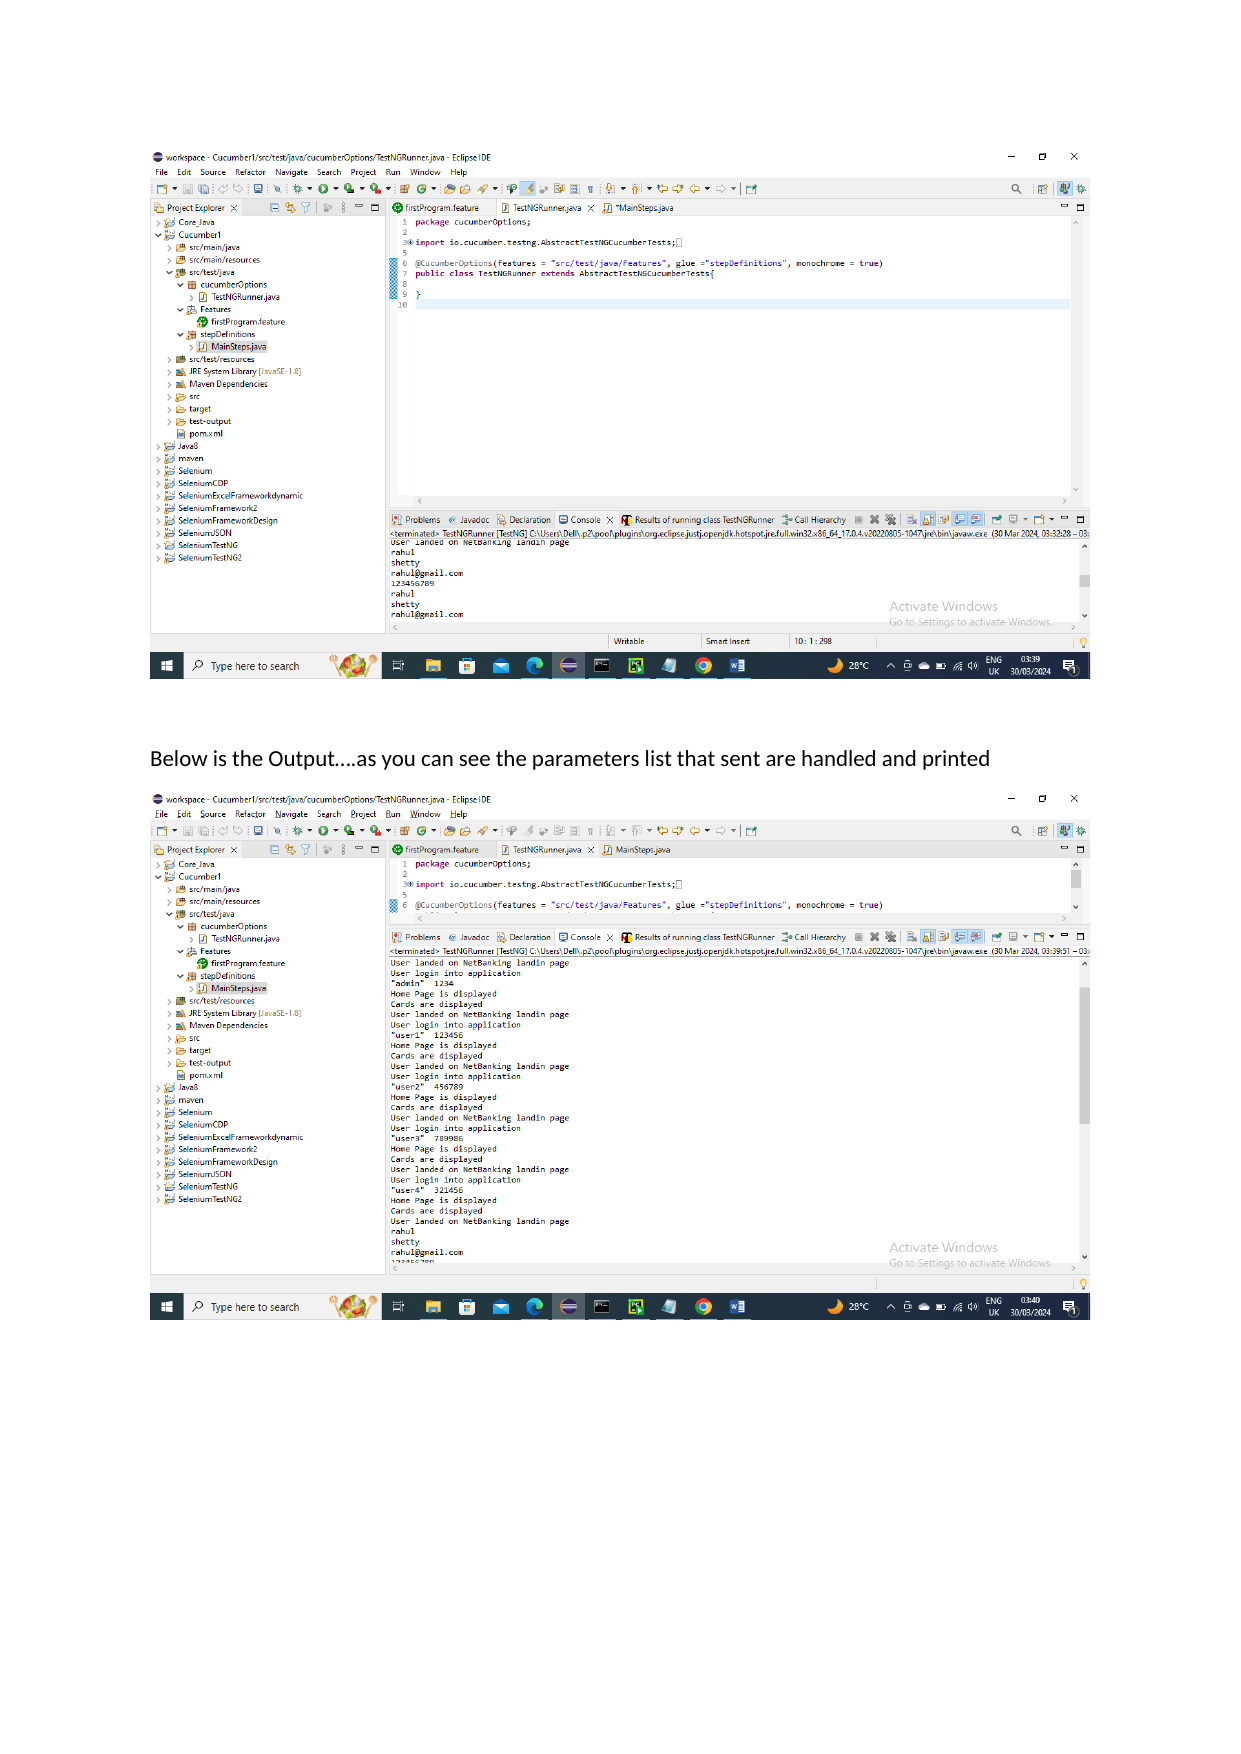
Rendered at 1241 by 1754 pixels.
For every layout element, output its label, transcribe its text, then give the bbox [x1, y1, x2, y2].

text Below is the Output….as you can see the parameters list that sent are handled and printed [150, 744, 1090, 772]
picture [150, 150, 1091, 679]
picture [150, 791, 1091, 1320]
